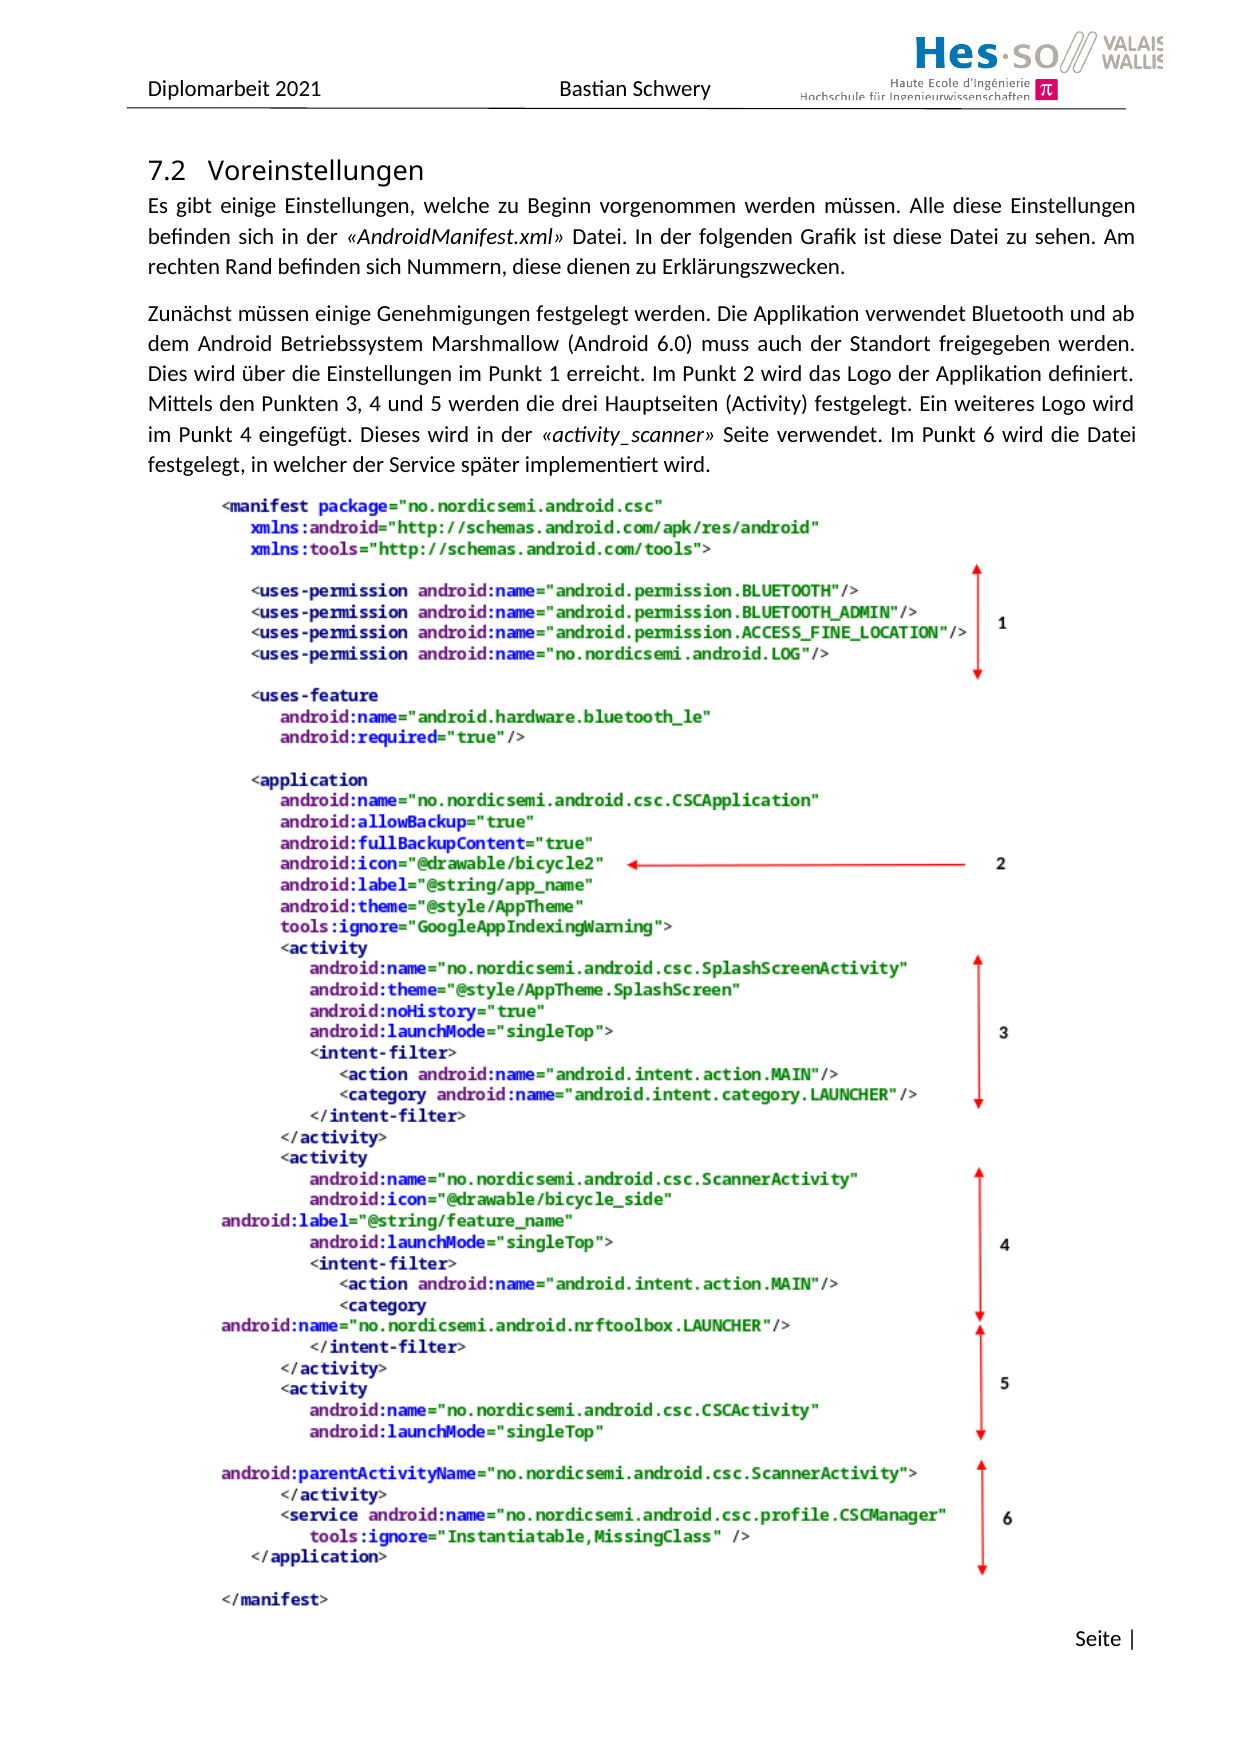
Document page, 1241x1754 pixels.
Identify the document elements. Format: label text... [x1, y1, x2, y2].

text Zunächst müssen einige Genehmigungen festgelegt werden. Die Applikation verwendet Bluetooth und ab dem Android Betriebssystem Marshmallow (Android 6.0) muss auch der Standort freigegeben werden. Dies wird über die Einstellungen im Punkt 1 erreicht. Im Punkt 2 wird das Logo der Applikation definiert. Mittels den Punkten 3, 4 und 5 werden die drei Hauptseiten (Activity) festgelegt. Ein weiteres Logo wird im Punkt 4 eingefügt. Dieses wird in der «activity_scanner» Seite verwendet. Im Punkt 6 wird die Datei festgelegt, in welcher der Service später implementiert wird. [148, 299, 1137, 478]
picture [800, 31, 1163, 100]
text Es gibt einige Einstellungen, welche zu Beginn vorgenommen werden müssen. Alle diese Einstellungen befinden sich in der «AndroidManifest.xml» Datei. In der folgenden Grafik ist diese Datei zu sehen. Am rechten Rand befinden sich Nummern, diese dienen zu Erklärungszwecken. [148, 192, 1137, 280]
subtitle Voreinstellungen [148, 152, 1137, 189]
